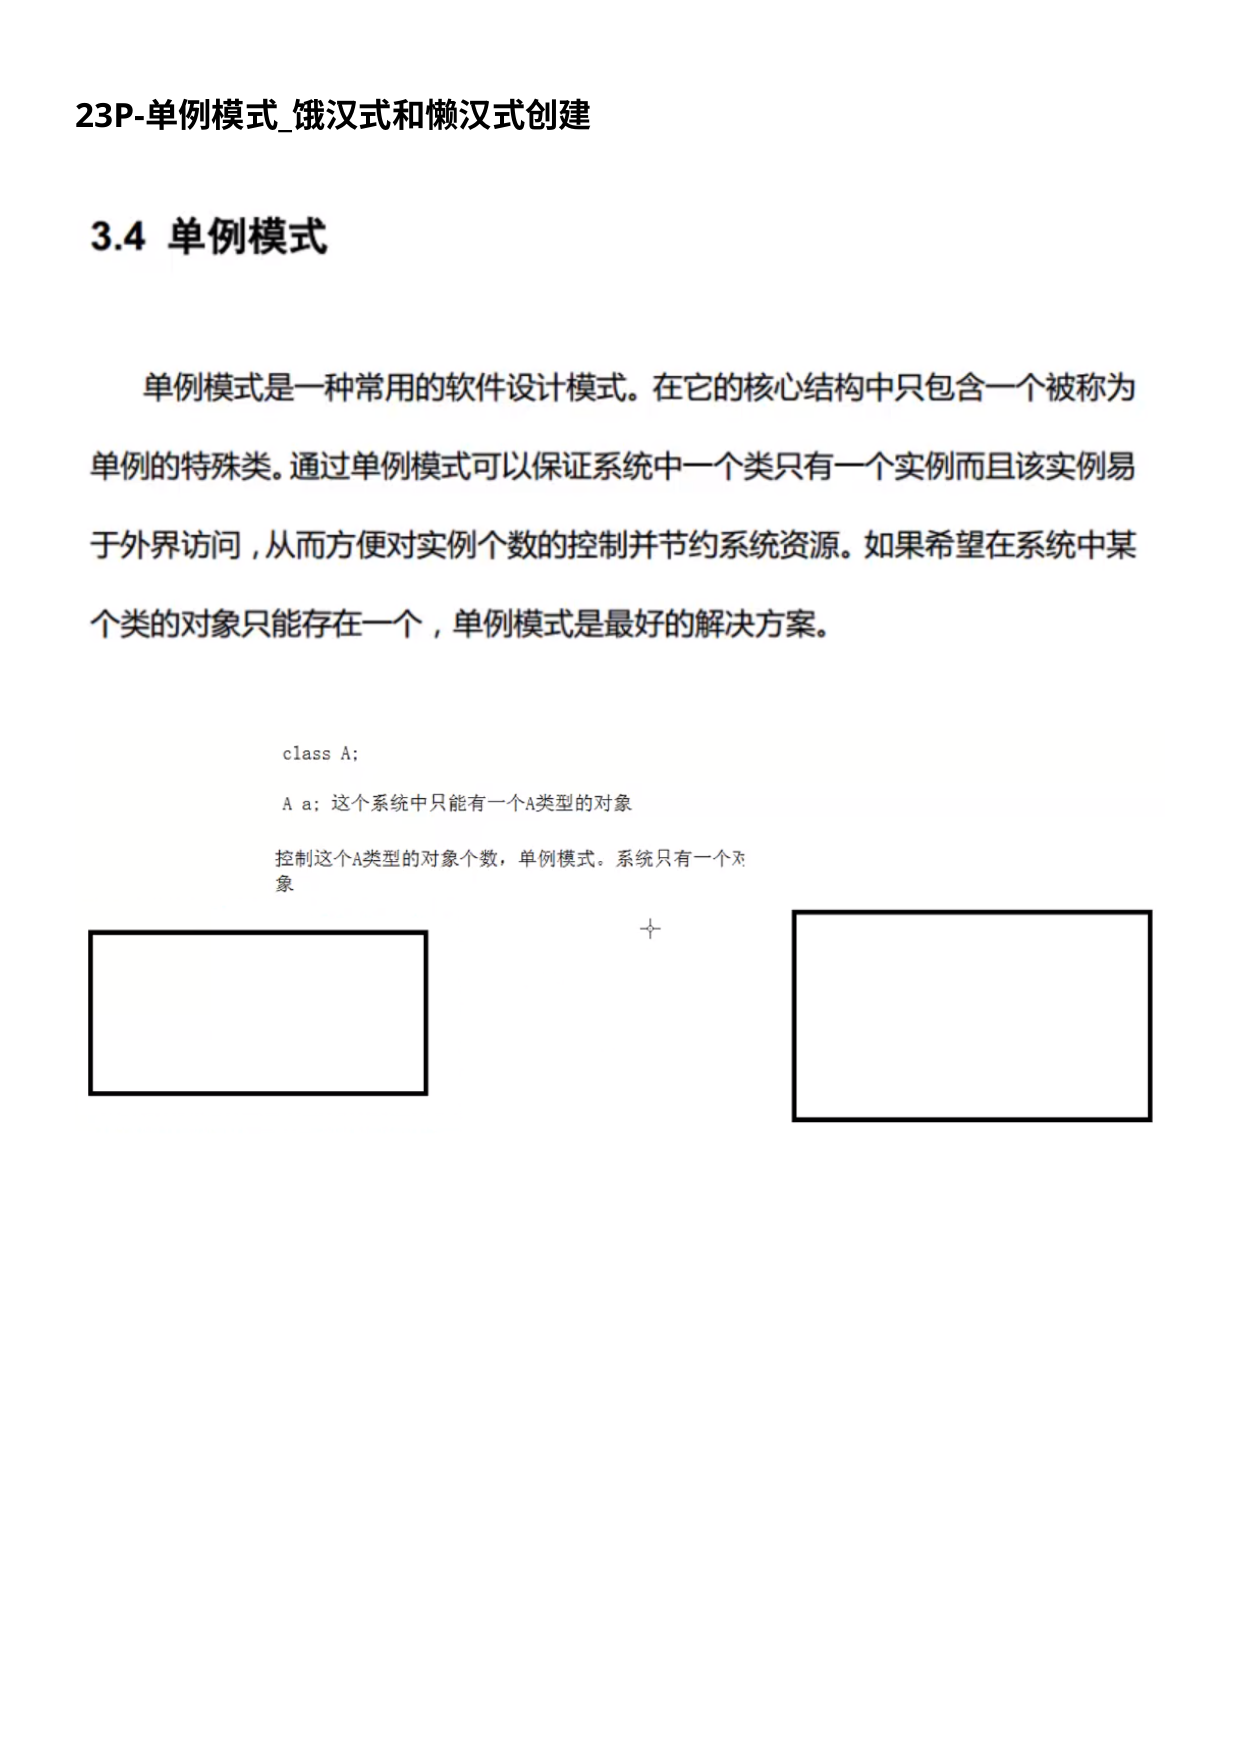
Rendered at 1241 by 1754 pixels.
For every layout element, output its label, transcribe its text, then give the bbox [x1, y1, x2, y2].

subtitle 23P-单例模式_饿汉式和懒汉式创建 [75, 81, 1165, 146]
picture [75, 208, 1166, 649]
picture [75, 728, 1166, 1138]
